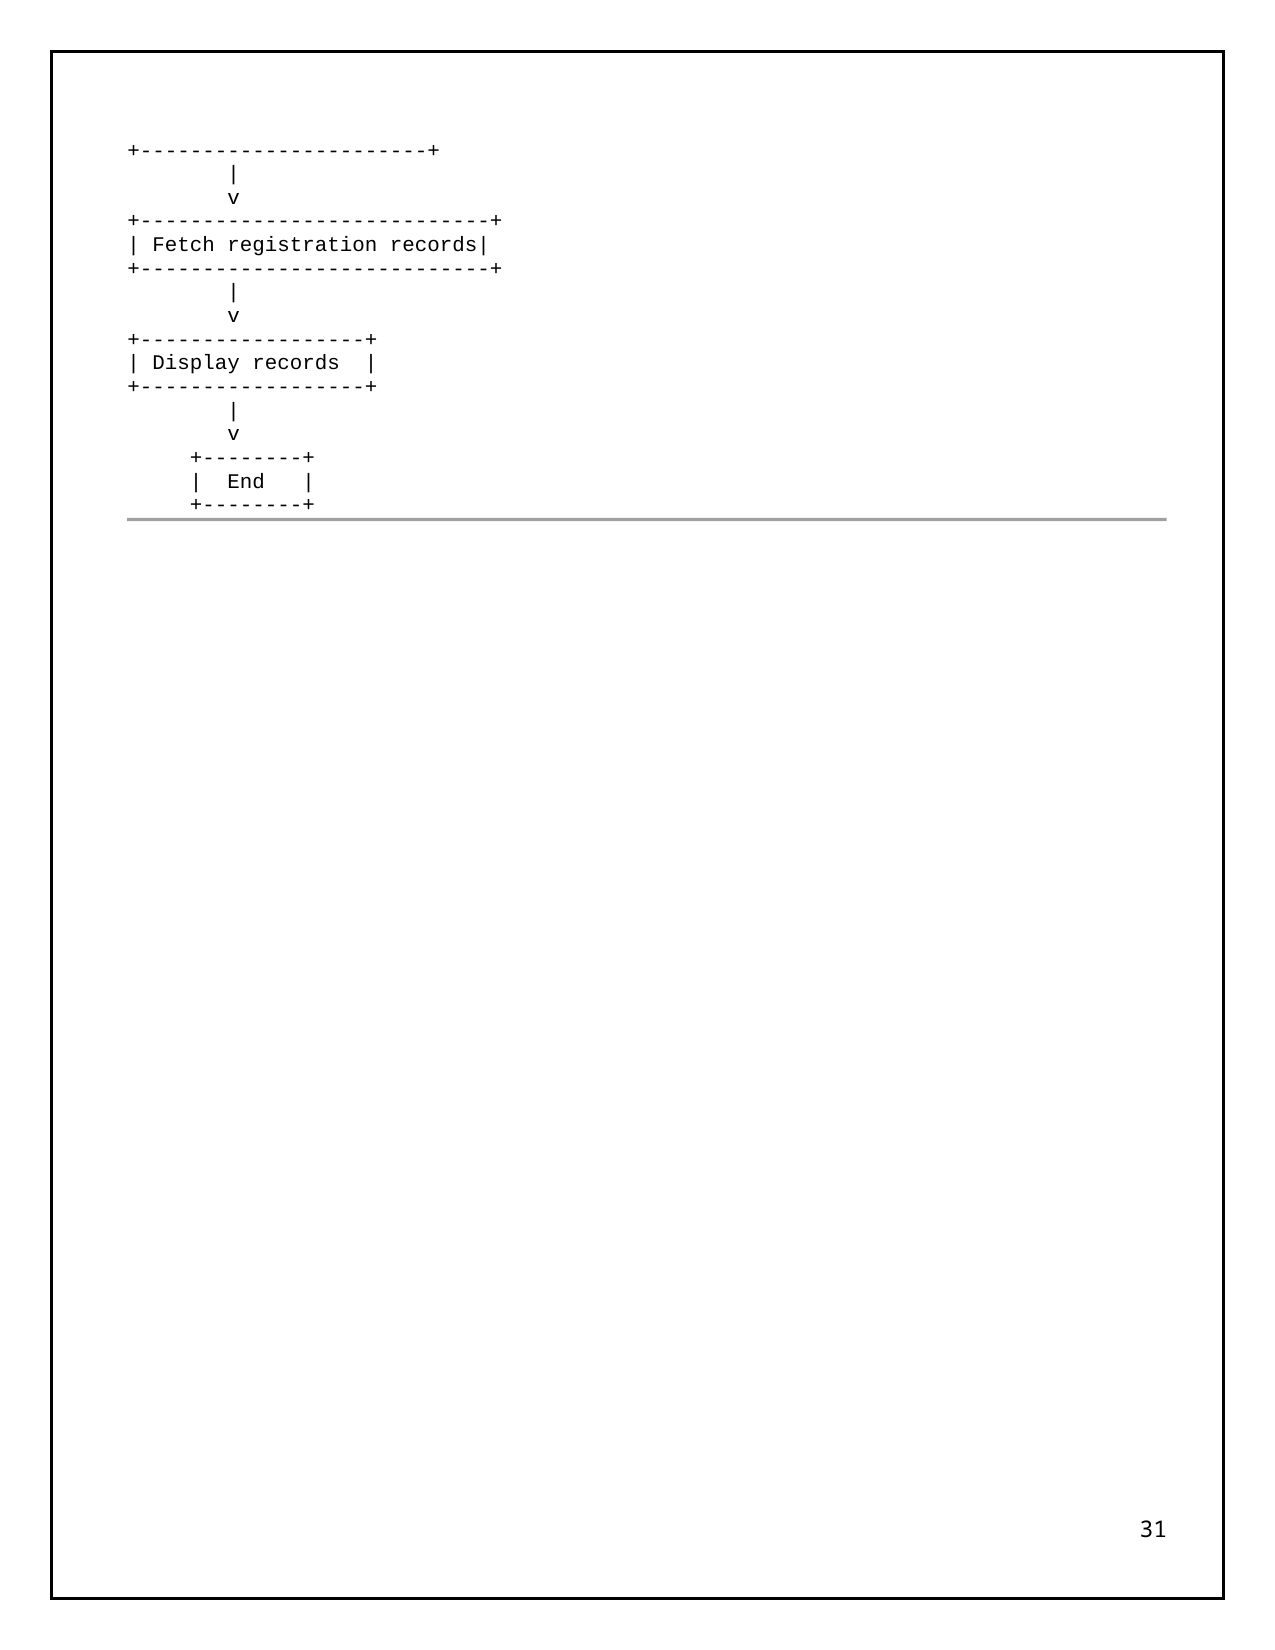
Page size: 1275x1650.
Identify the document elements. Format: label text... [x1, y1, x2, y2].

text | [127, 163, 1167, 187]
text +-----------------------+ [127, 139, 1167, 163]
text | [127, 281, 1167, 305]
text +------------------+ [127, 376, 1167, 400]
text v [127, 305, 1167, 329]
text +--------+ [127, 447, 1167, 471]
text v [127, 187, 1167, 211]
text +------------------+ [127, 329, 1167, 352]
text +--------+ [127, 494, 1167, 517]
text +----------------------------+ [127, 211, 1167, 234]
text v [127, 423, 1167, 447]
text | Fetch registration records| [127, 234, 1167, 258]
text | [127, 400, 1167, 423]
text +----------------------------+ [127, 258, 1167, 281]
text | Display records | [127, 352, 1167, 376]
text | End | [127, 471, 1167, 494]
